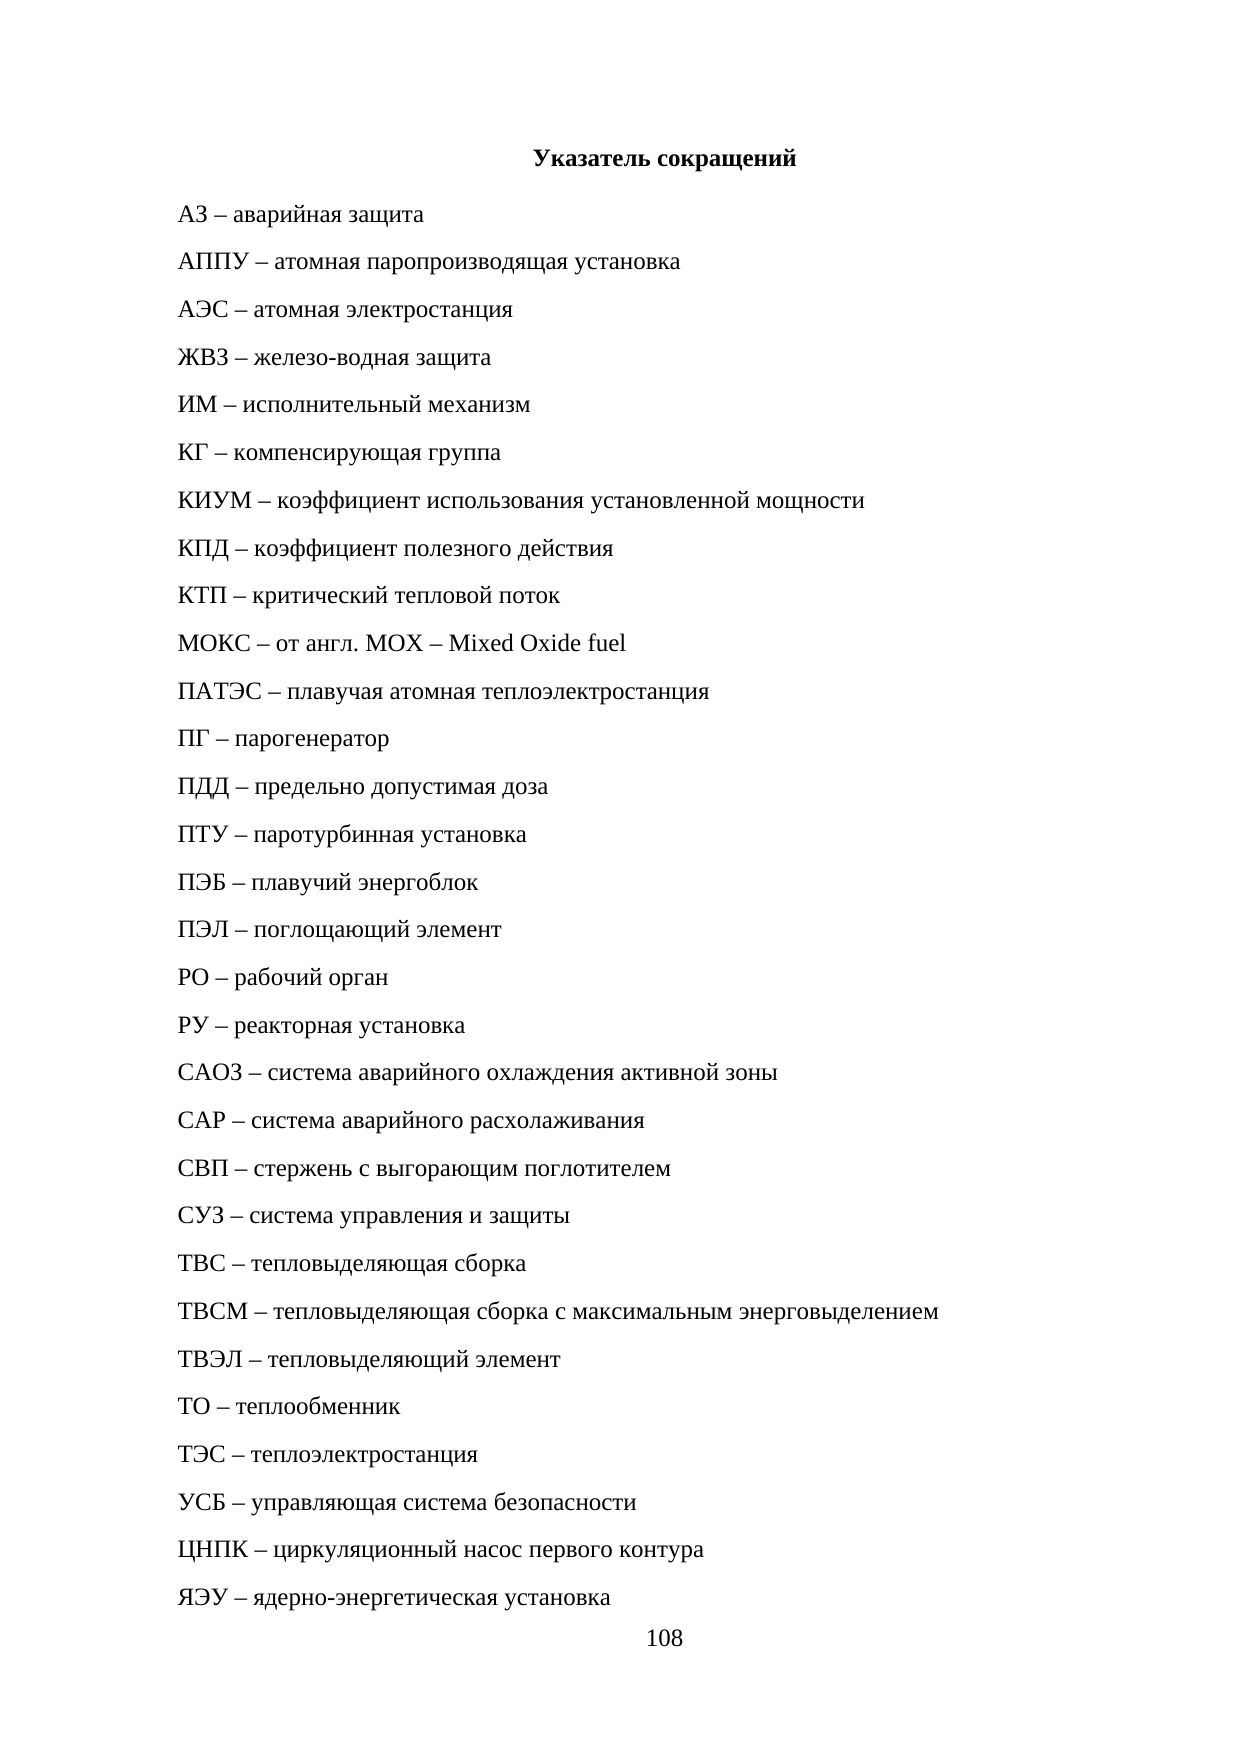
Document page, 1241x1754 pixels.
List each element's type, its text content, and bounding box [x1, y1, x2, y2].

text ЦНПК – циркуляционный насос первого контура [177, 1534, 1152, 1563]
text КТП – критический тепловой поток [177, 580, 1152, 609]
text ТВСМ – тепловыделяющая сборка с максимальным энерговыделением [177, 1296, 1152, 1325]
text ПАТЭС – плавучая атомная теплоэлектростанция [177, 676, 1152, 704]
text ПЭЛ – поглощающий элемент [177, 914, 1152, 943]
text РУ – реакторная установка [177, 1010, 1152, 1038]
text АЭС – атомная электростанция [177, 294, 1152, 323]
text СВП – стержень с выгорающим поглотителем [177, 1153, 1152, 1182]
text СУЗ – система управления и защиты [177, 1201, 1152, 1229]
text КГ – компенсирующая группа [177, 437, 1152, 466]
text ПЭБ – плавучий энергоблок [177, 867, 1152, 895]
subtitle Указатель сокращений [177, 143, 1152, 172]
text ИМ – исполнительный механизм [177, 389, 1152, 418]
text МОКС – от англ. MOX – Mixed Oxide fuel [177, 628, 1152, 657]
text АЗ – аварийная защита [177, 199, 1152, 227]
text ТЭС – теплоэлектростанция [177, 1439, 1152, 1468]
text ПДД – предельно допустимая доза [177, 771, 1152, 800]
text ПГ – парогенератор [177, 723, 1152, 752]
text САР – система аварийного расхолаживания [177, 1105, 1152, 1134]
text САОЗ – система аварийного охлаждения активной зоны [177, 1057, 1152, 1086]
text ПТУ – паротурбинная установка [177, 819, 1152, 848]
text КПД – коэффициент полезного действия [177, 533, 1152, 561]
text ЯЭУ – ядерно-энергетическая установка [177, 1582, 1152, 1611]
text УСБ – управляющая система безопасности [177, 1487, 1152, 1516]
text ЖВЗ – железо-водная защита [177, 342, 1152, 371]
text КИУМ – коэффициент использования установленной мощности [177, 485, 1152, 514]
text ТВС – тепловыделяющая сборка [177, 1248, 1152, 1277]
text РО – рабочий орган [177, 962, 1152, 991]
text АППУ – атомная паропроизводящая установка [177, 246, 1152, 275]
text ТО – теплообменник [177, 1391, 1152, 1420]
text ТВЭЛ – тепловыделяющий элемент [177, 1344, 1152, 1372]
